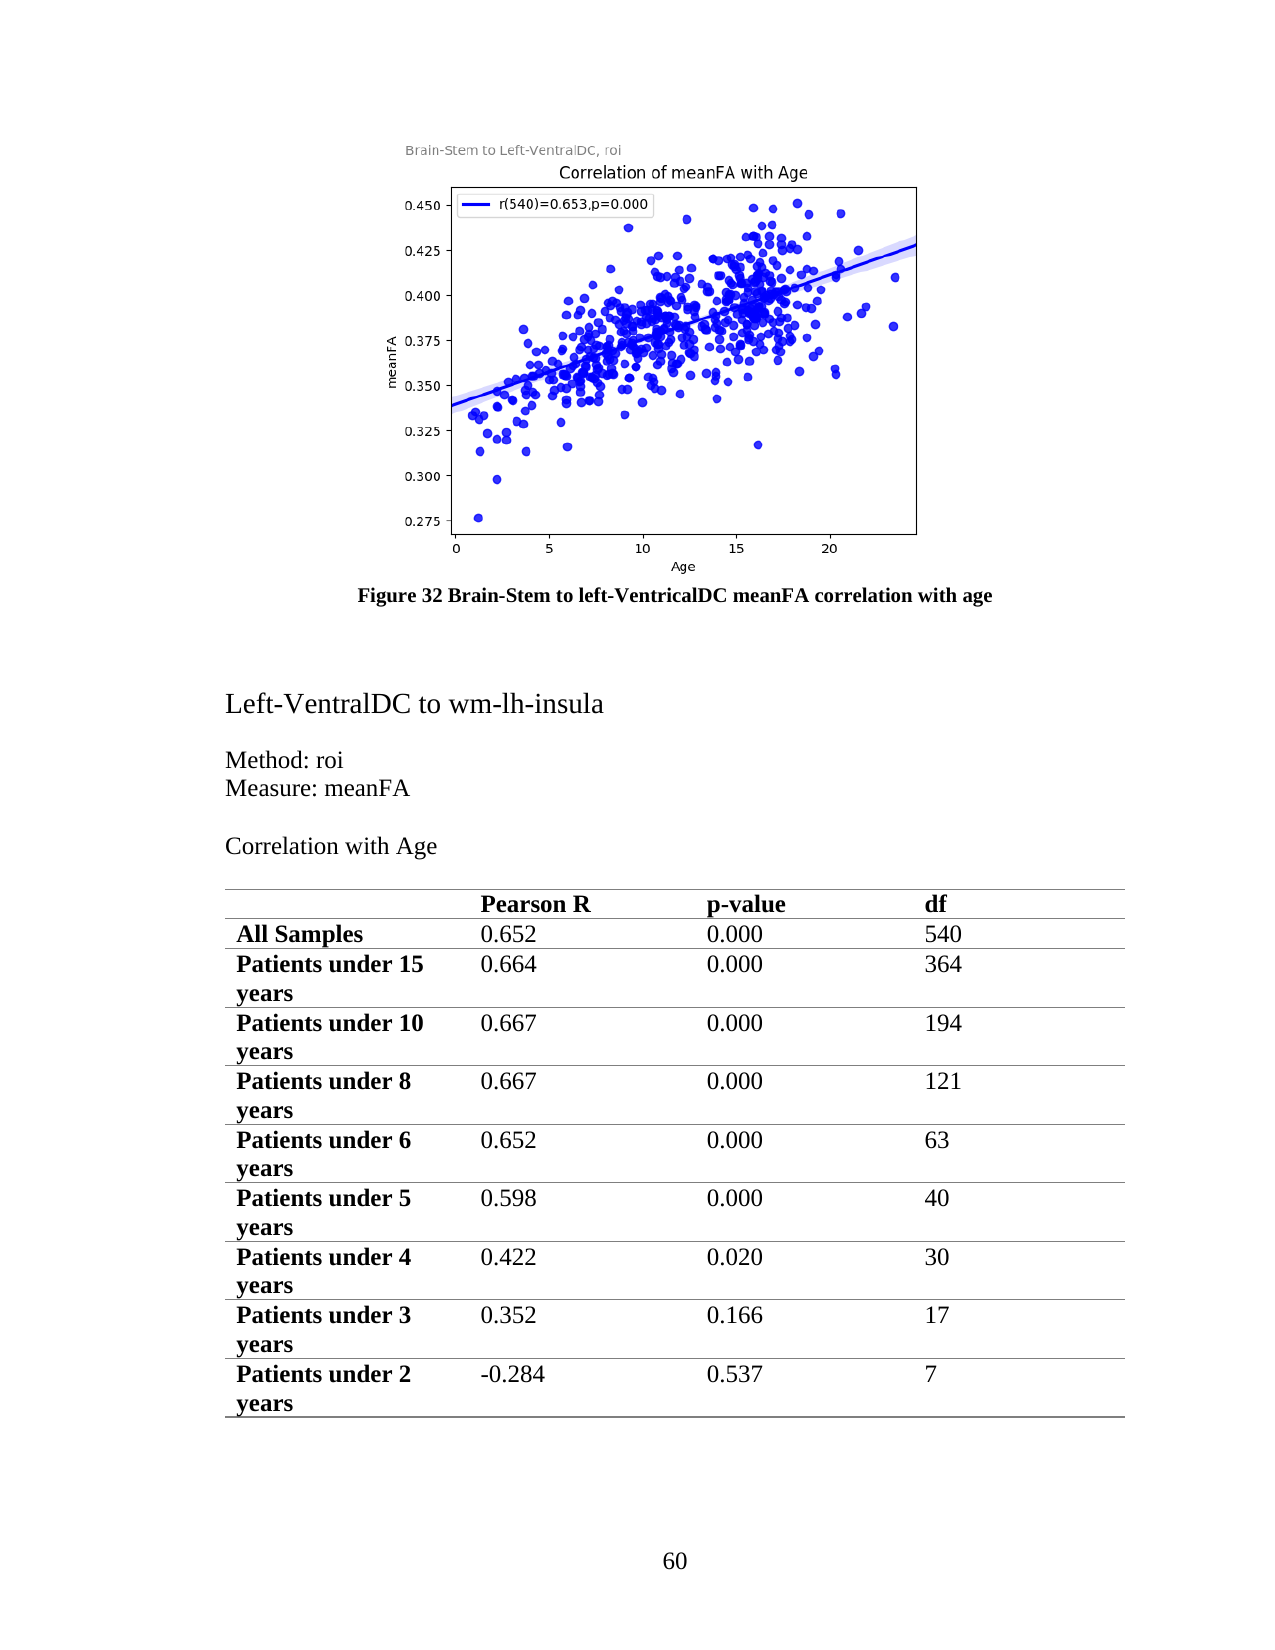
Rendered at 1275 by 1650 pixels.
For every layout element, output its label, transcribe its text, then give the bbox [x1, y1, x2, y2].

picture [375, 132, 976, 583]
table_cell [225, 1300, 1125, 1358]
text Measure: meanFA [225, 773, 1125, 802]
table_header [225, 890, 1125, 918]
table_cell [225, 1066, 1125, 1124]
text Figure Brain-Stem to left-VentricalDC meanFA correlation with age [225, 583, 1125, 607]
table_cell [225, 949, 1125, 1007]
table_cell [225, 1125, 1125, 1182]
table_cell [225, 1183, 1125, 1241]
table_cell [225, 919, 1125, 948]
subtitle Left-VentralDC to wm-lh-insula [225, 686, 1125, 720]
text Method: roi [225, 745, 1125, 773]
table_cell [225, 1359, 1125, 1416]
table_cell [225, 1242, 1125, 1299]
text Correlation with Age [225, 831, 1125, 860]
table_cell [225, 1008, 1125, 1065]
